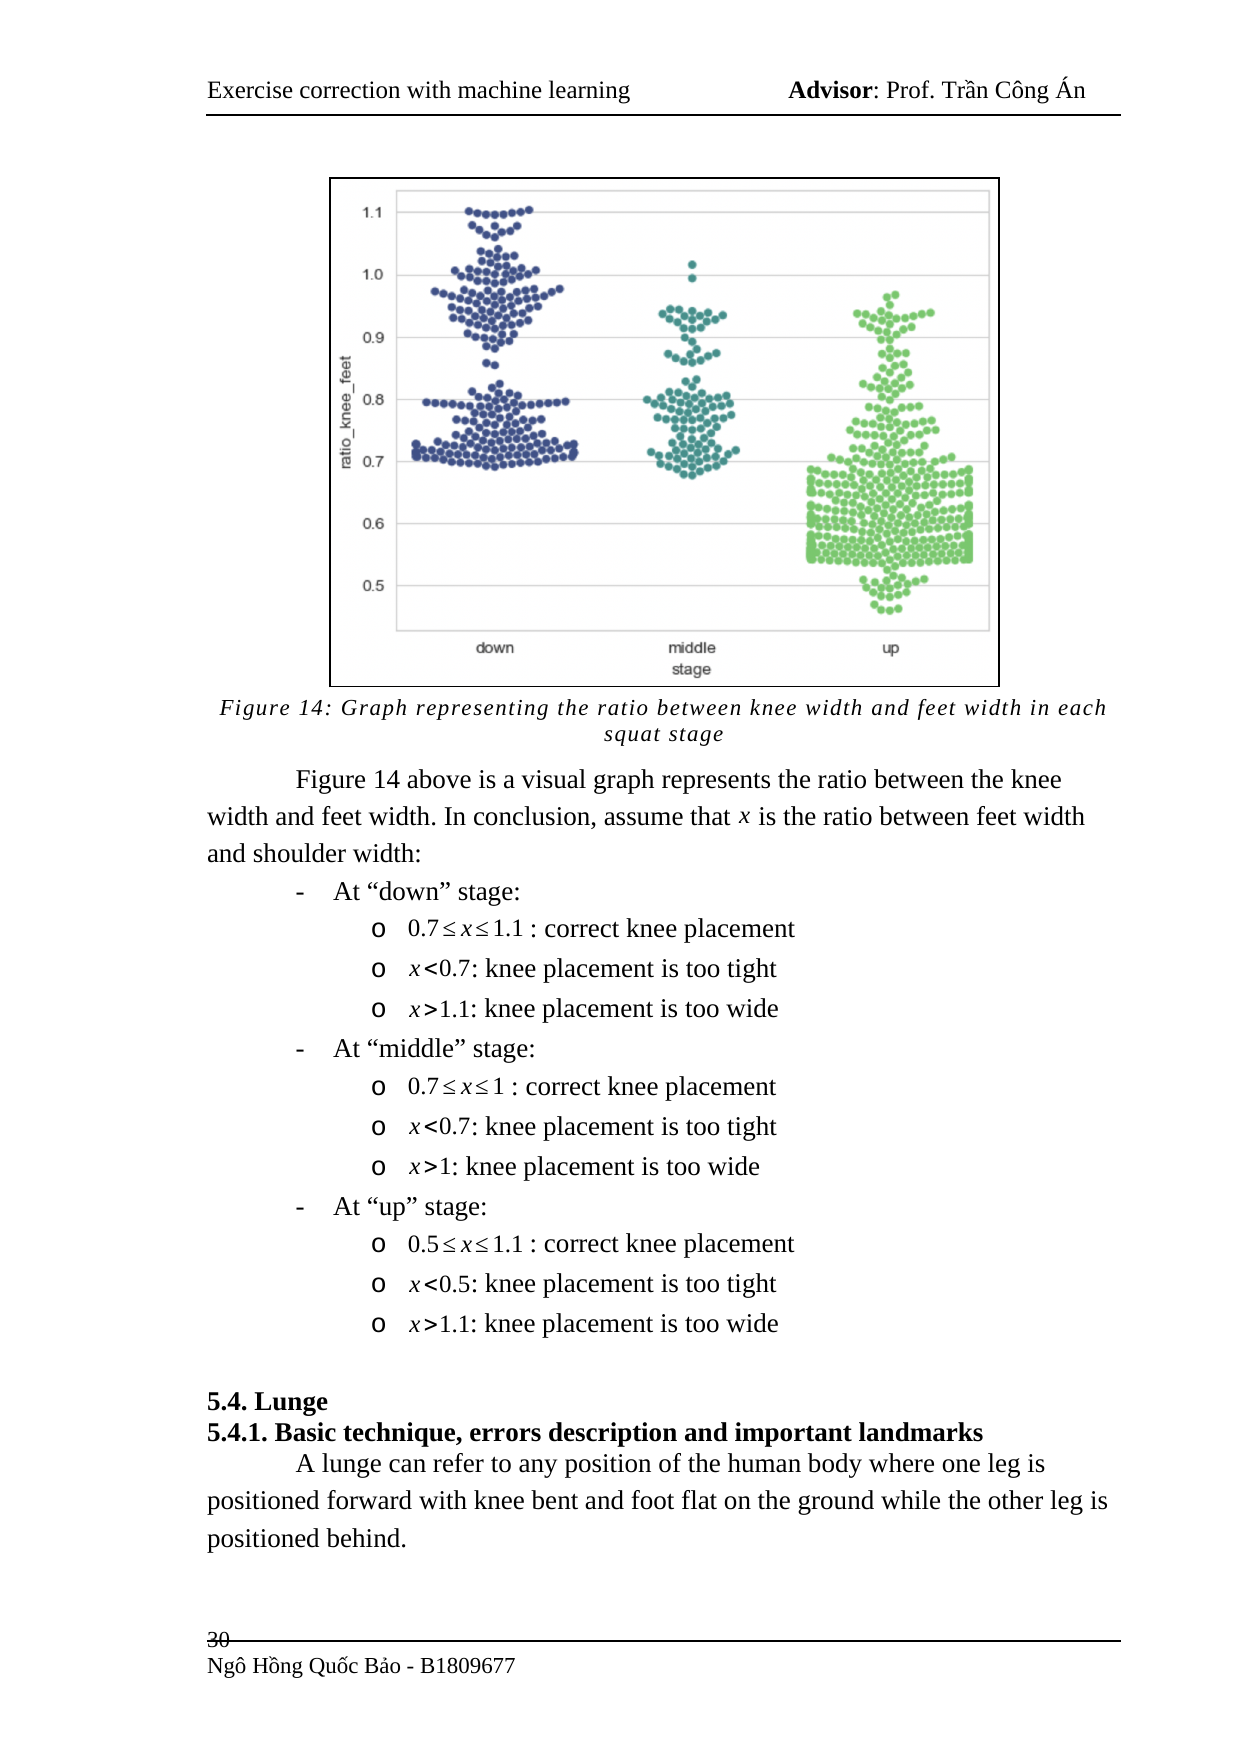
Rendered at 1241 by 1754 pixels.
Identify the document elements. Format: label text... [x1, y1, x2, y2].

text A lunge can refer to any position of the human body where one leg is positioned forward with knee bent and foot flat on the ground while the other leg is positioned behind. [207, 1447, 1122, 1553]
text 5.4.1. Basic technique, errors description and important landmarks [207, 1416, 1122, 1447]
list At “down” stage: [295, 875, 1122, 906]
list : knee placement is too tight [370, 1110, 1122, 1143]
text 5.4. Lunge [207, 1385, 1122, 1416]
list : knee placement is too wide [370, 1307, 1122, 1341]
text Figure 14 above is a visual graph represents the ratio between the knee width and feet width. In conclusion, assume that is the ratio between feet width and shoulder width: [207, 763, 1122, 869]
list : knee placement is too tight [370, 1267, 1122, 1301]
list : correct knee placement [370, 1070, 1122, 1103]
list : knee placement is too tight [370, 952, 1122, 986]
list At “up” stage: [295, 1190, 1122, 1221]
list At “middle” stage: [295, 1032, 1122, 1063]
picture [331, 179, 998, 686]
list : correct knee placement [370, 912, 1122, 946]
list : correct knee placement [370, 1227, 1122, 1261]
list : knee placement is too wide [370, 992, 1122, 1026]
list : knee placement is too wide [370, 1150, 1122, 1183]
